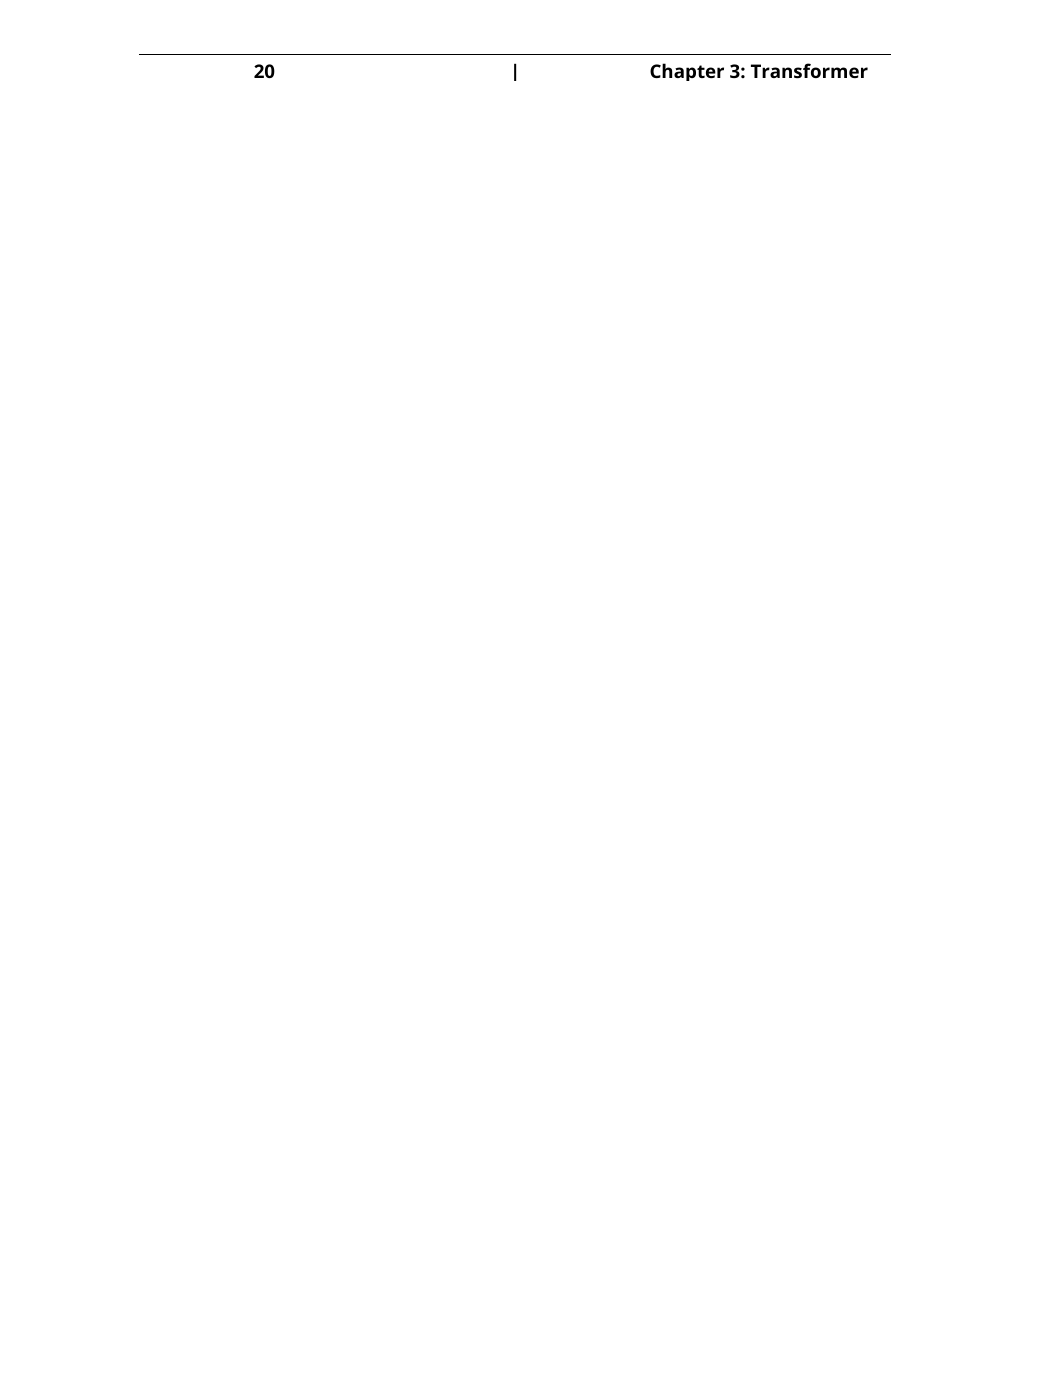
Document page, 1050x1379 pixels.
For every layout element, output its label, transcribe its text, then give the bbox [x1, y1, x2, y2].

table_header | [390, 55, 641, 81]
table_header 20 [139, 55, 389, 81]
table_header Chapter 3: Transformer Anatomy [641, 55, 891, 81]
